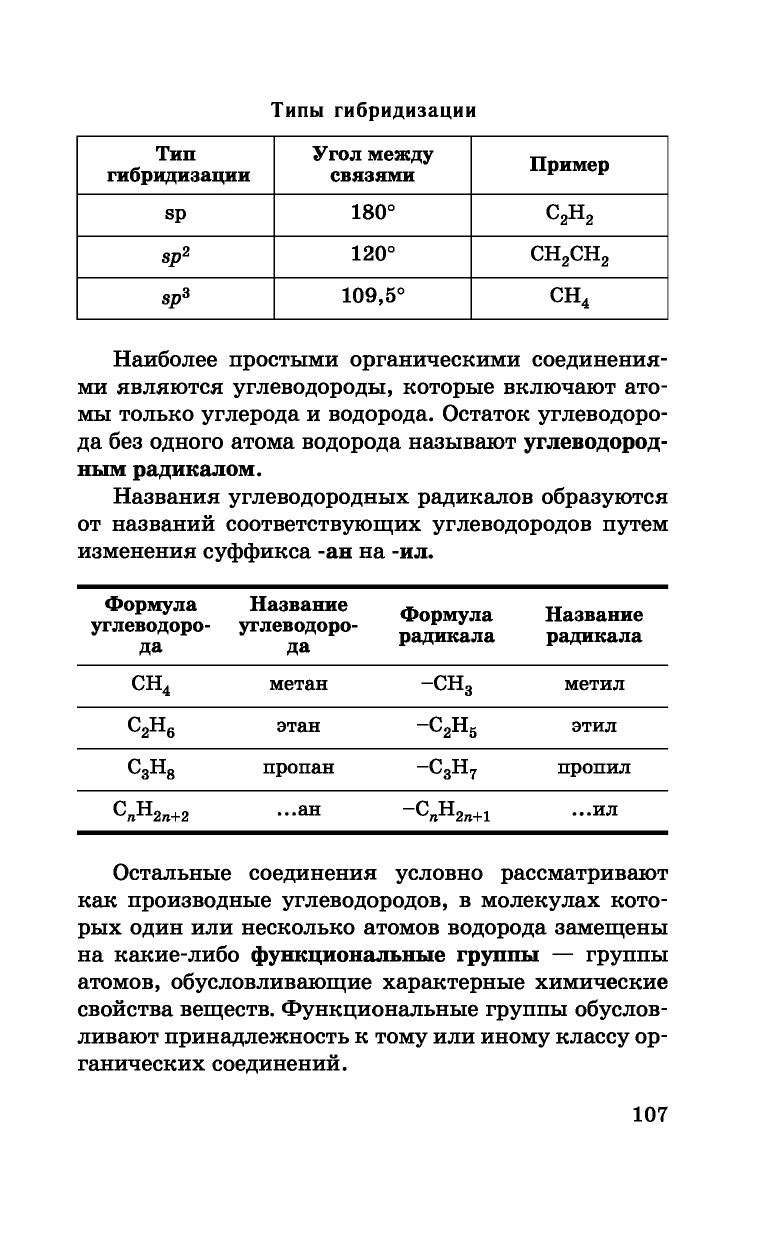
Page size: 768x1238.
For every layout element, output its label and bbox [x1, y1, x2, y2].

picture [76, 102, 669, 1122]
